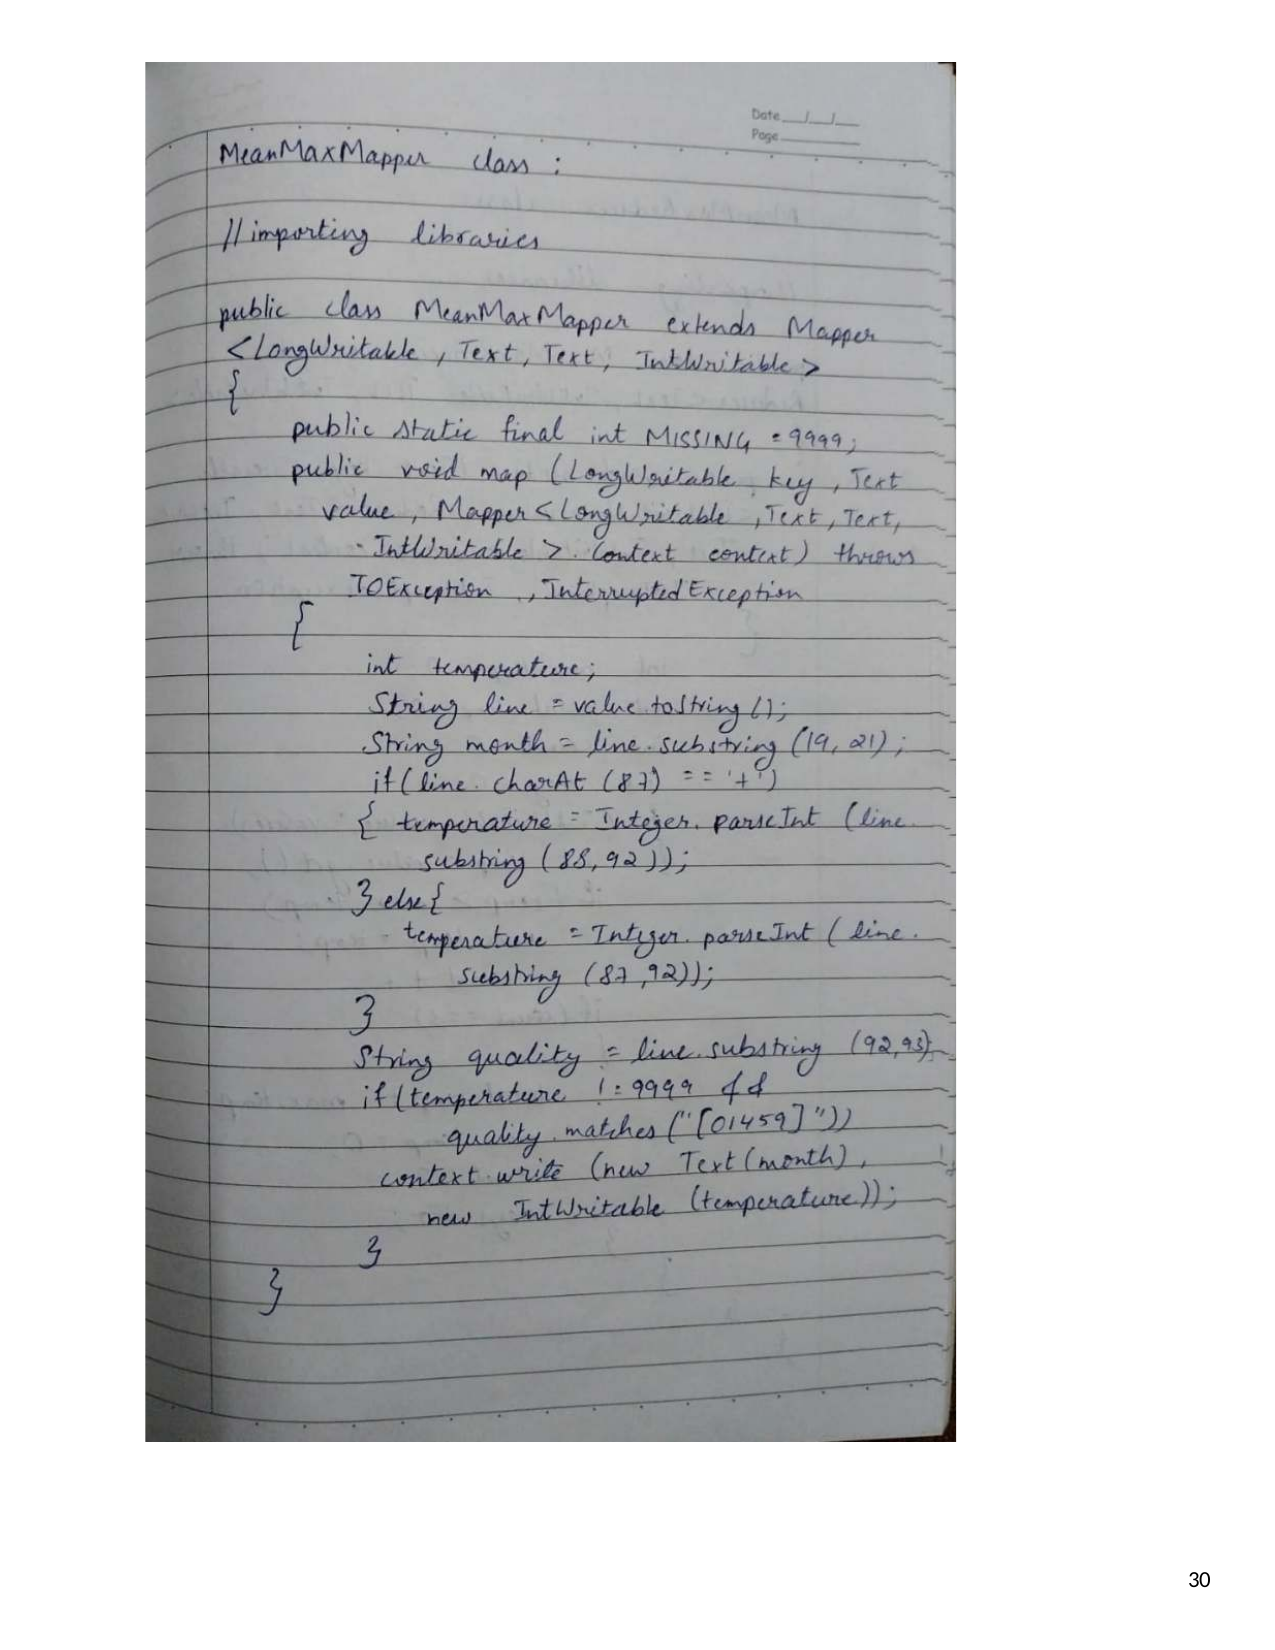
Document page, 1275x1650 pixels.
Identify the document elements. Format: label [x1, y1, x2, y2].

picture [145, 62, 957, 1442]
